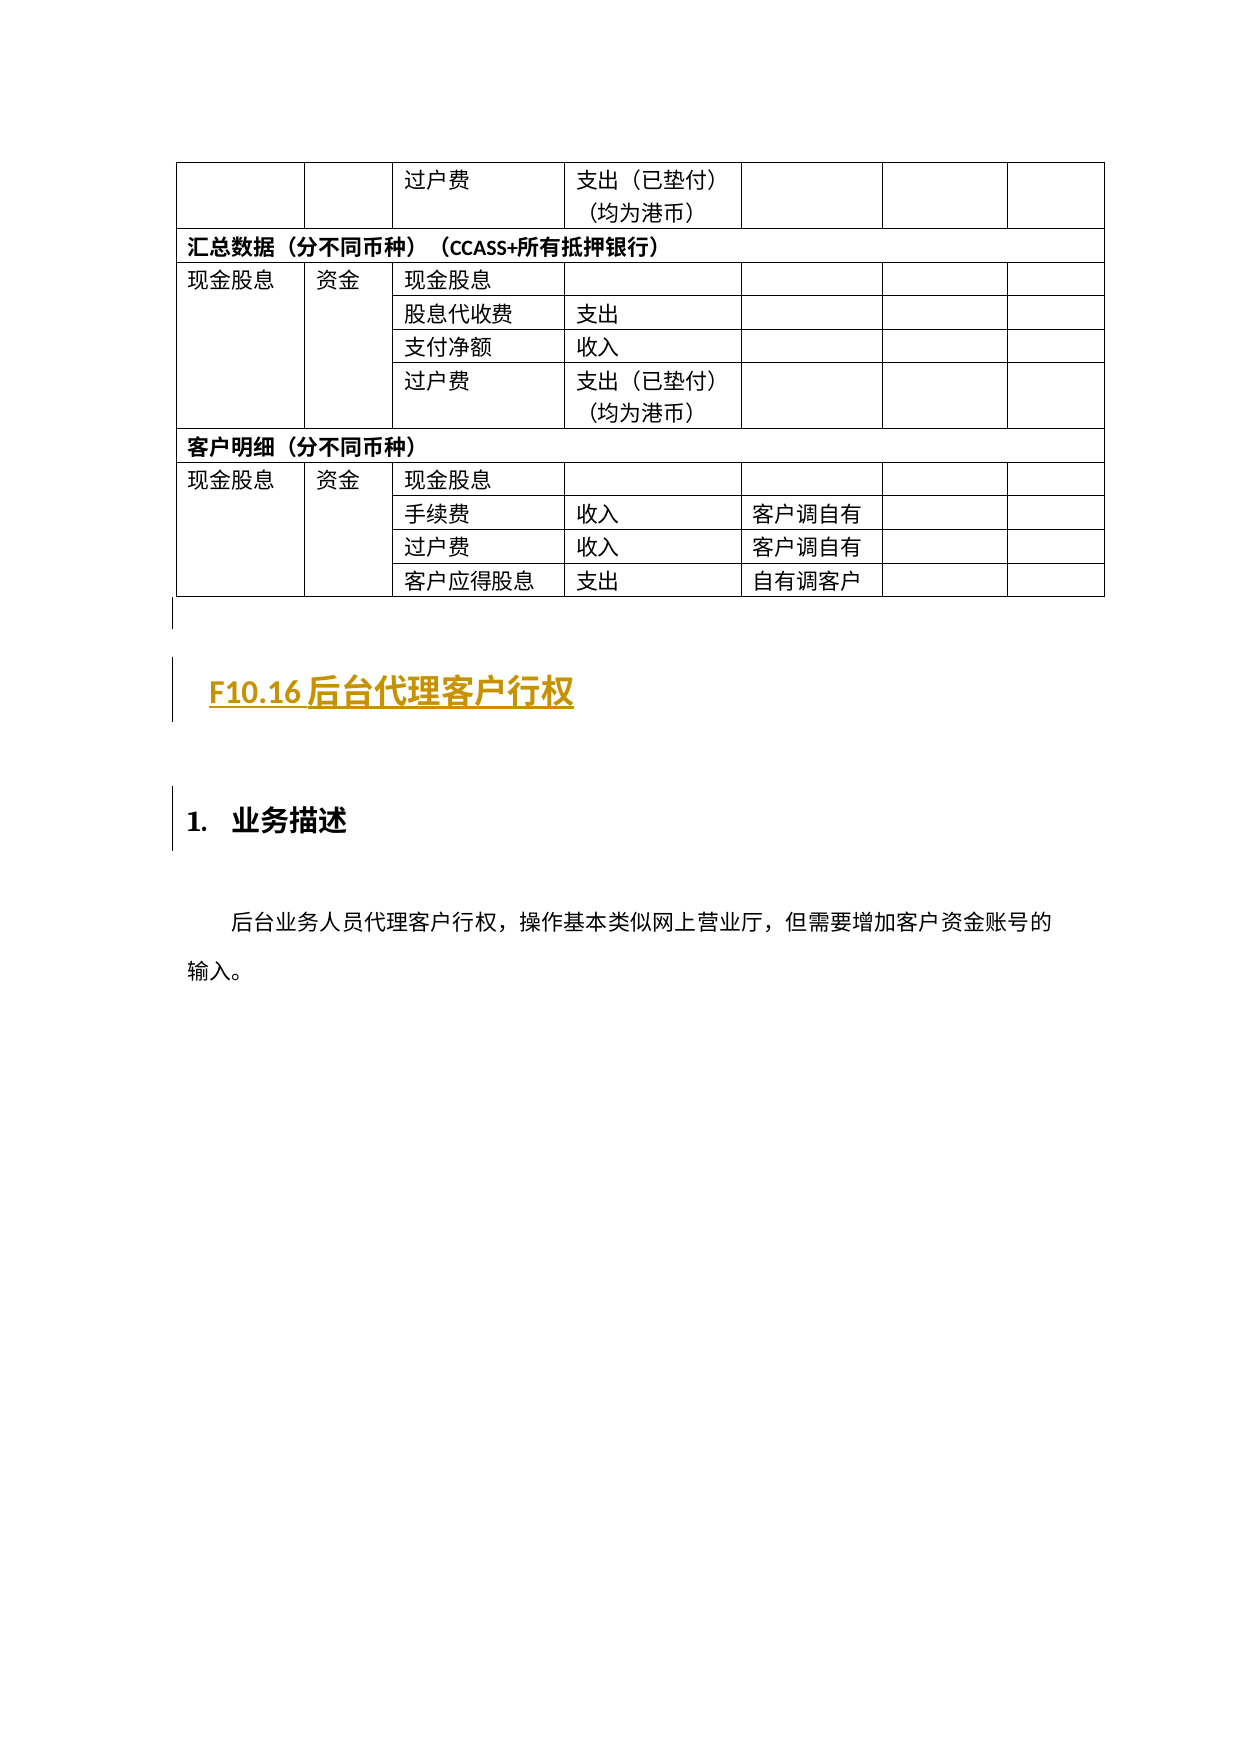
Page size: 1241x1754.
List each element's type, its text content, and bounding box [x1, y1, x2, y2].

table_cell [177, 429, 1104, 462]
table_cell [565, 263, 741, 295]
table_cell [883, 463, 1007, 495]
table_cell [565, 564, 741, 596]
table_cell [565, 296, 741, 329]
subtitle 业务描述 [187, 786, 1053, 851]
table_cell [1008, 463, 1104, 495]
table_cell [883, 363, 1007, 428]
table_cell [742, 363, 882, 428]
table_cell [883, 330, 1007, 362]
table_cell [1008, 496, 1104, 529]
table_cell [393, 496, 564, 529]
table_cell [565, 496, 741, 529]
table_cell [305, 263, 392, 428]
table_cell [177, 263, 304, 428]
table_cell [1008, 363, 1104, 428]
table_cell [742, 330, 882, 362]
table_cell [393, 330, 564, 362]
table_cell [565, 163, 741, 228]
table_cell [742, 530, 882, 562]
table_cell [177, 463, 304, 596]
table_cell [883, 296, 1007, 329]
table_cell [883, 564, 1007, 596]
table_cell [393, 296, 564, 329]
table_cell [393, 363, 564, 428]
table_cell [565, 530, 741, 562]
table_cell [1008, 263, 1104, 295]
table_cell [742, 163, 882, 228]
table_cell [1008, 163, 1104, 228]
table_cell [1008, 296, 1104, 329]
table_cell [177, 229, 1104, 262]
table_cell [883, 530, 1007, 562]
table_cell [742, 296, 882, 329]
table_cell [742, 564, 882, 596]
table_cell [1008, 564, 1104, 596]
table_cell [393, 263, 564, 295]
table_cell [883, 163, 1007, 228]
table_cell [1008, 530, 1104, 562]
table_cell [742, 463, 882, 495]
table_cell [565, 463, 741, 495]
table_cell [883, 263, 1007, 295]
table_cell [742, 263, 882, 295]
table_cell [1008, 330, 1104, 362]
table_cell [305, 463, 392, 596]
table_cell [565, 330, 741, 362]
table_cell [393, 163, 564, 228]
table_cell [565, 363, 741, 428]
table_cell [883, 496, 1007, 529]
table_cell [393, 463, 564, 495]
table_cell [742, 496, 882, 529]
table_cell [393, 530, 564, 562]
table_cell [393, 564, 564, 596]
text 后台业务人员代理客户行权，操作基本类似网上营业厅，但需要增加客户资金账号的输入。 [187, 905, 1053, 986]
